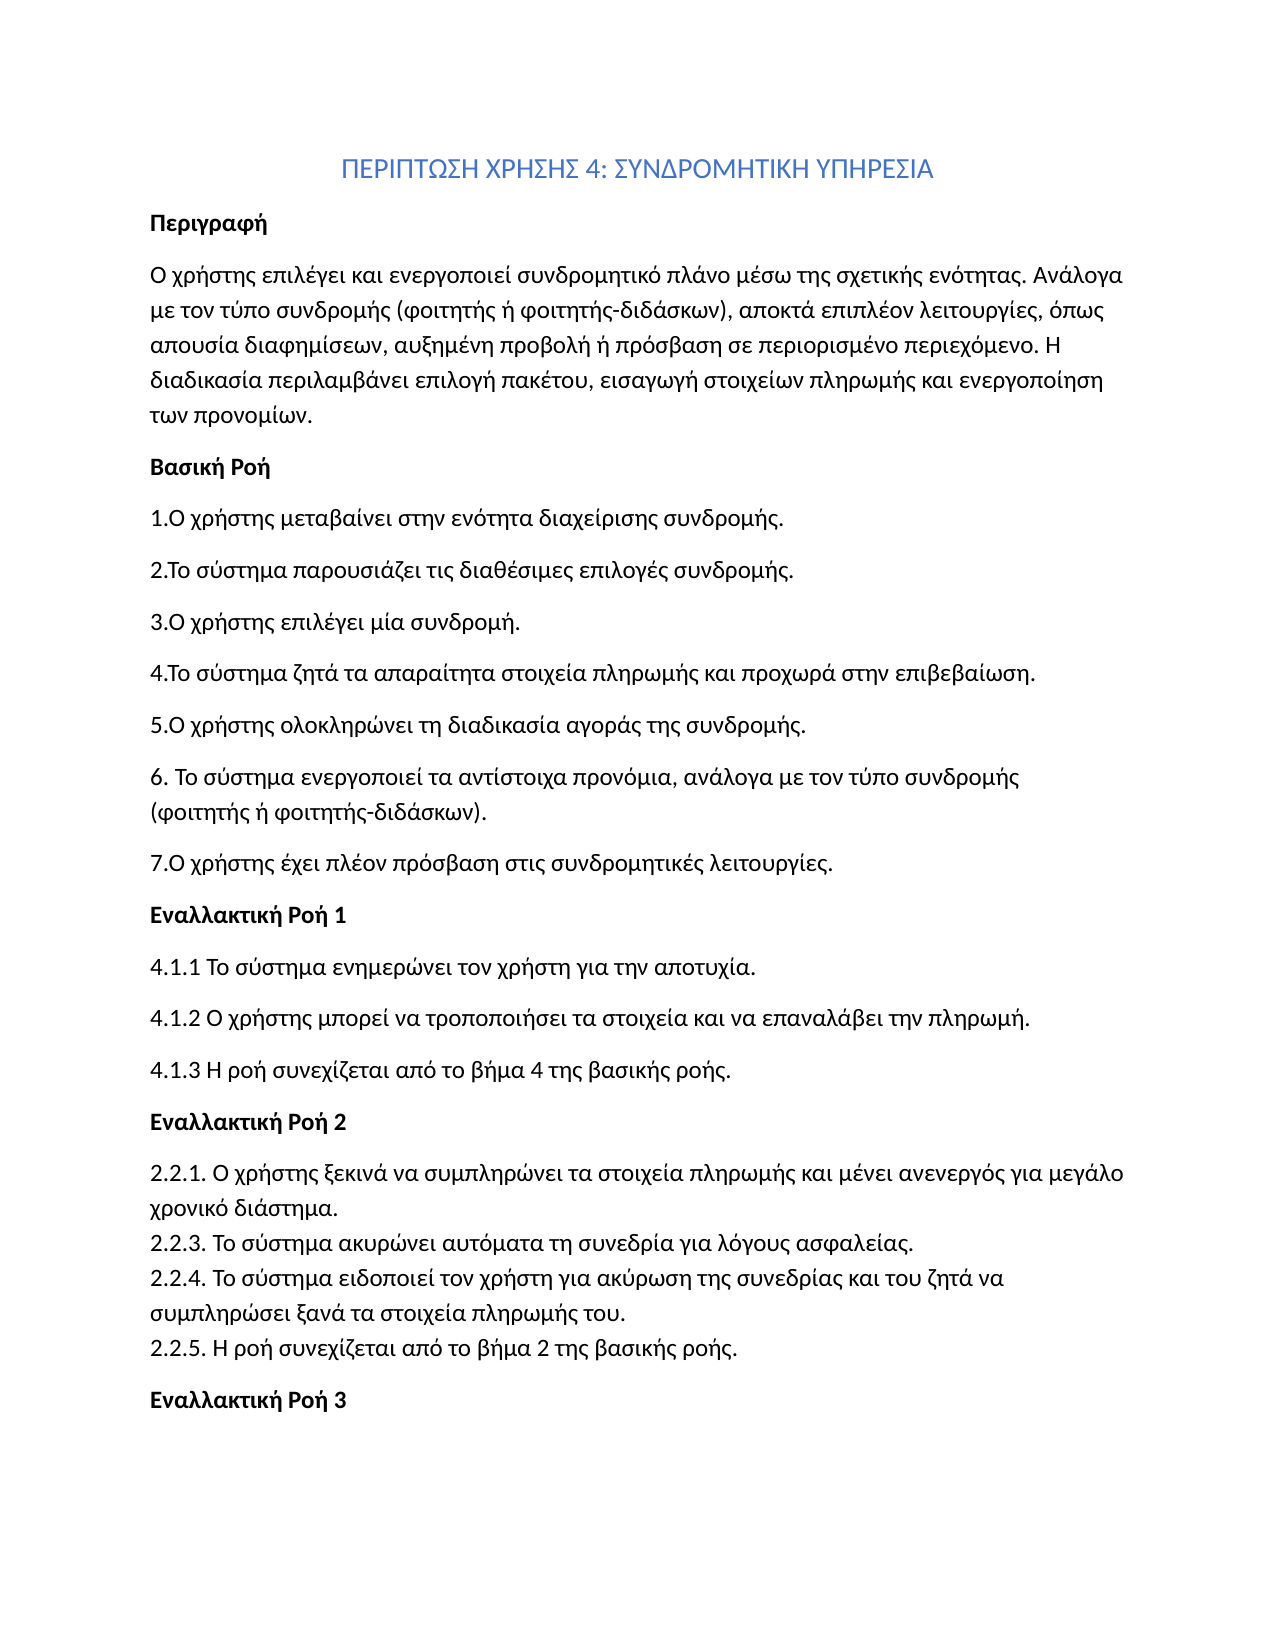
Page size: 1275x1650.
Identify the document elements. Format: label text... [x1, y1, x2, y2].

text 5.Ο χρήστης ολοκληρώνει τη διαδικασία αγοράς της συνδρομής. [150, 709, 1125, 740]
text 4.1.1 Το σύστημα ενημερώνει τον χρήστη για την αποτυχία. [150, 951, 1125, 981]
text 3.Ο χρήστης επιλέγει μία συνδρομή. [150, 606, 1125, 636]
text Εναλλακτική Ροή 2 [150, 1106, 1125, 1136]
text ΠΕΡΙΠΤΩΣΗ ΧΡΗΣΗΣ 4: ΣΥΝΔΡΟΜΗΤΙΚΗ ΥΠΗΡΕΣΙΑ [150, 150, 1125, 186]
text Περιγραφή [150, 208, 1125, 238]
text Εναλλακτική Ροή 3 [150, 1384, 1125, 1415]
text 4.1.2 Ο χρήστης μπορεί να τροποποιήσει τα στοιχεία και να επαναλάβει την πληρωμή. [150, 1003, 1125, 1033]
text Ο χρήστης επιλέγει και ενεργοποιεί συνδρομητικό πλάνο μέσω της σχετικής ενότητας. Ανάλογα με τον τύπο συνδρομής (φοιτητής ή φοιτητής-διδάσκων), αποκτά επιπλέον λειτουργίες, όπως απουσία διαφημίσεων, αυξημένη προβολή ή πρόσβαση σε περιορισμένο περιεχόμενο. Η διαδικασία περιλαμβάνει επιλογή πακέτου, εισαγωγή στοιχείων πληρωμής και ενεργοποίηση των προνομίων. [150, 259, 1125, 430]
text 2.2.1. Ο χρήστης ξεκινά να συμπληρώνει τα στοιχεία πληρωμής και μένει ανενεργός για μεγάλο χρονικό διάστημα. 2.2.3. Το σύστημα ακυρώνει αυτόματα τη συνεδρία για λόγους ασφαλείας. 2.2.4. Το σύστημα ειδοποιεί τον χρήστη για ακύρωση της συνεδρίας και του ζητά να συμπληρώσει ξανά τα στοιχεία πληρωμής του. 2.2.5. Η ροή συνεχίζεται από το βήμα 2 της βασικής ροής. [150, 1158, 1125, 1363]
text 7.Ο χρήστης έχει πλέον πρόσβαση στις συνδρομητικές λειτουργίες. [150, 848, 1125, 878]
text Εναλλακτική Ροή 1 [150, 899, 1125, 930]
text 2.Το σύστημα παρουσιάζει τις διαθέσιμες επιλογές συνδρομής. [150, 554, 1125, 585]
text 4.1.3 Η ροή συνεχίζεται από το βήμα 4 της βασικής ροής. [150, 1054, 1125, 1085]
text 4.Το σύστημα ζητά τα απαραίτητα στοιχεία πληρωμής και προχωρά στην επιβεβαίωση. [150, 658, 1125, 688]
text 1.Ο χρήστης μεταβαίνει στην ενότητα διαχείρισης συνδρομής. [150, 503, 1125, 533]
text 6. Το σύστημα ενεργοποιεί τα αντίστοιχα προνόμια, ανάλογα με τον τύπο συνδρομής (φοιτητής ή φοιτητής-διδάσκων). [150, 761, 1125, 826]
text Βασική Ροή [150, 451, 1125, 481]
